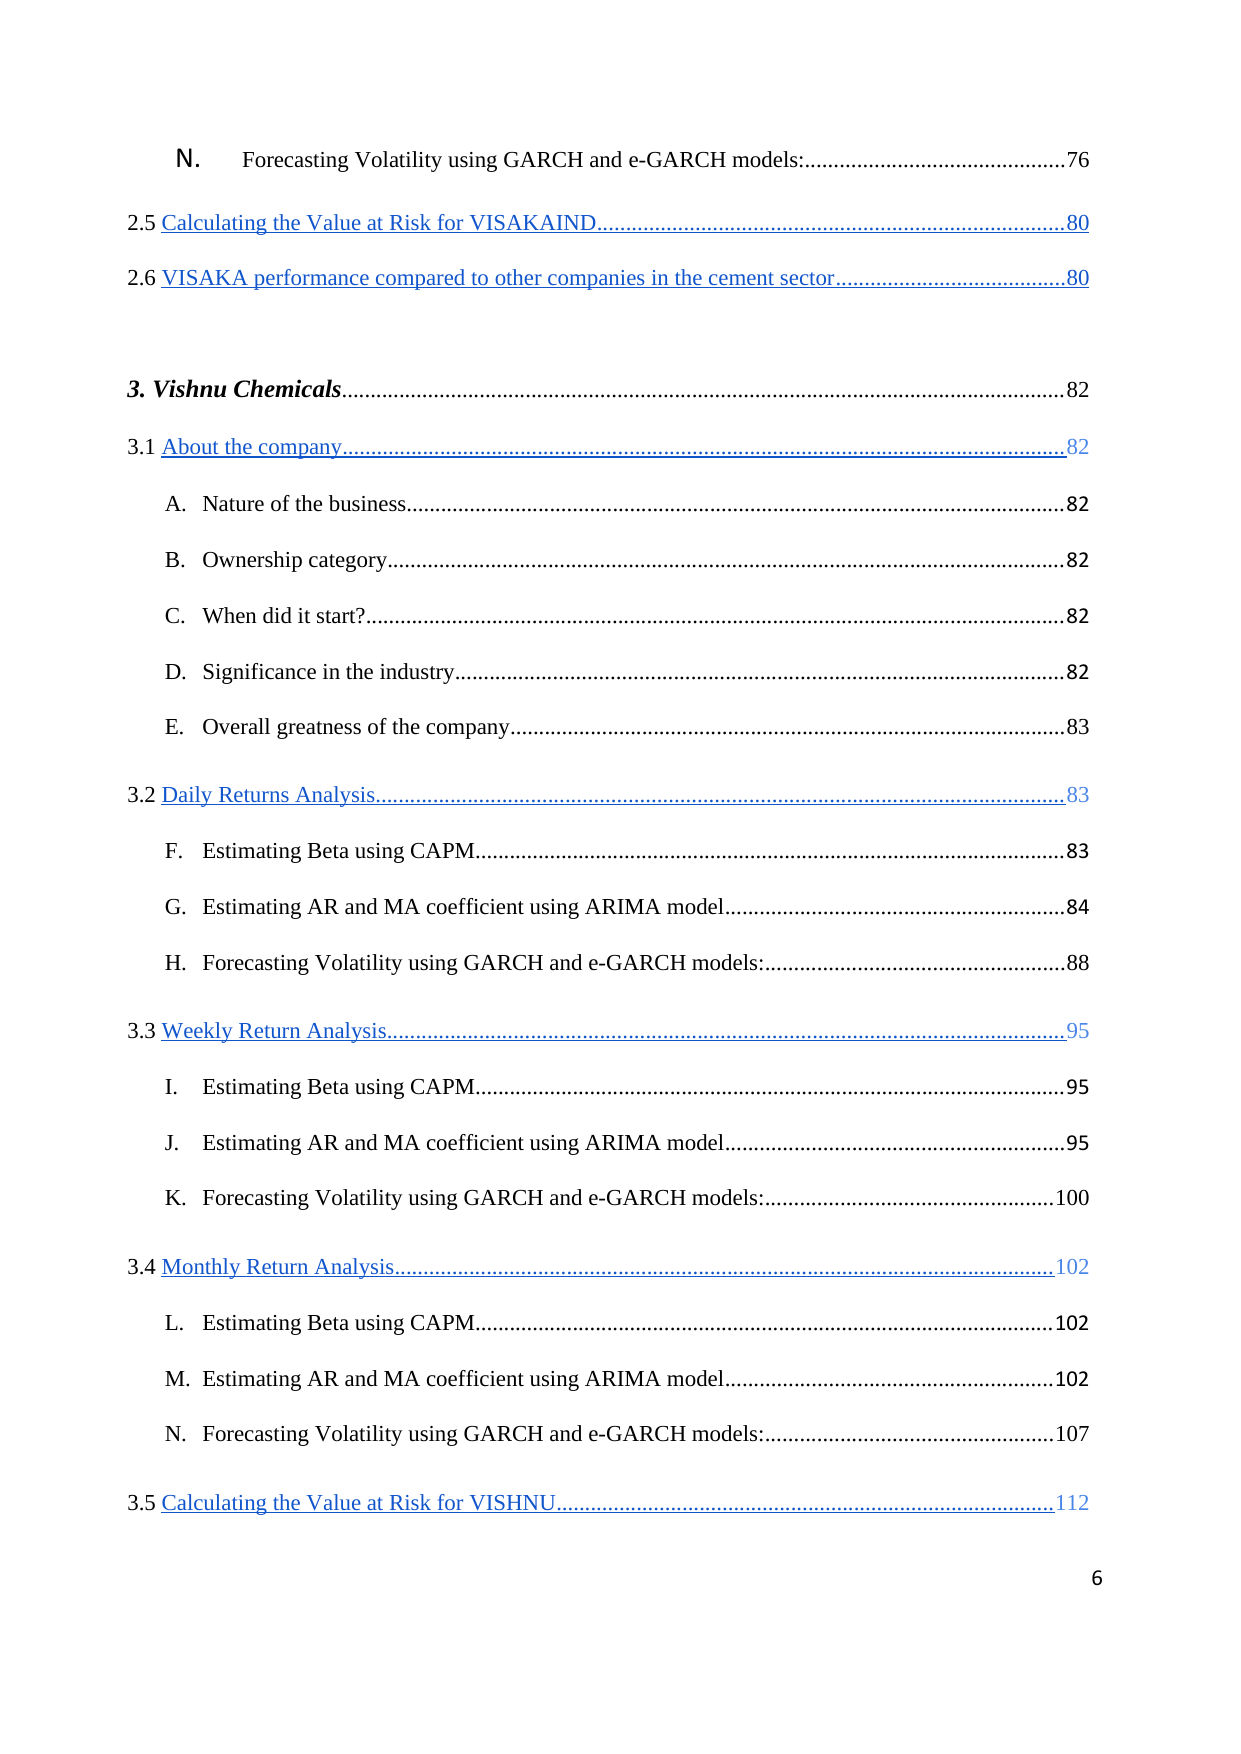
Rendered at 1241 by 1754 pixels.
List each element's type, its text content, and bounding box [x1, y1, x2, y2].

text 2.6 VISAKA performance compared to other companies in the cement sector 80 [127, 264, 1103, 290]
list Estimating AR and MA coefficient using ARIMA model 84 [164, 892, 1103, 921]
list Significance in the industry 82 [164, 657, 1103, 685]
text 3.1 About the company 82 [127, 433, 1103, 460]
list Estimating Beta using CAPM 95 [164, 1072, 1103, 1100]
text 3.5 Calculating the Value at Risk for VISHNU 112 [127, 1489, 1103, 1515]
list Estimating Beta using CAPM 83 [164, 836, 1103, 864]
text 2.5 Calculating the Value at Risk for VISAKAIND 80 [127, 209, 1103, 235]
list Estimating AR and MA coefficient using ARIMA model 102 [164, 1364, 1103, 1392]
text 3.3 Weekly Return Analysis 95 [127, 1017, 1103, 1043]
list Forecasting Volatility using GARCH and e-GARCH models: 100 [164, 1184, 1103, 1211]
list Forecasting Volatility using GARCH and e-GARCH models: 88 [164, 948, 1103, 975]
list Estimating Beta using CAPM 102 [164, 1308, 1103, 1336]
list When did it start? 82 [164, 601, 1103, 629]
list Nature of the business 82 [164, 489, 1103, 517]
list Overall greatness of the company 83 [164, 713, 1103, 739]
list Forecasting Volatility using GARCH and e-GARCH models: 107 [164, 1420, 1103, 1447]
text 3.4 Monthly Return Analysis 102 [127, 1253, 1103, 1279]
text 3. Vishnu Chemicals 82 [127, 374, 1103, 403]
list Forecasting Volatility using GARCH and e-GARCH models: 76 [175, 139, 1103, 175]
list Estimating AR and MA coefficient using ARIMA model 95 [164, 1128, 1103, 1156]
text 3.2 Daily Returns Analysis 83 [127, 781, 1103, 807]
list Ownership category 82 [164, 545, 1103, 573]
